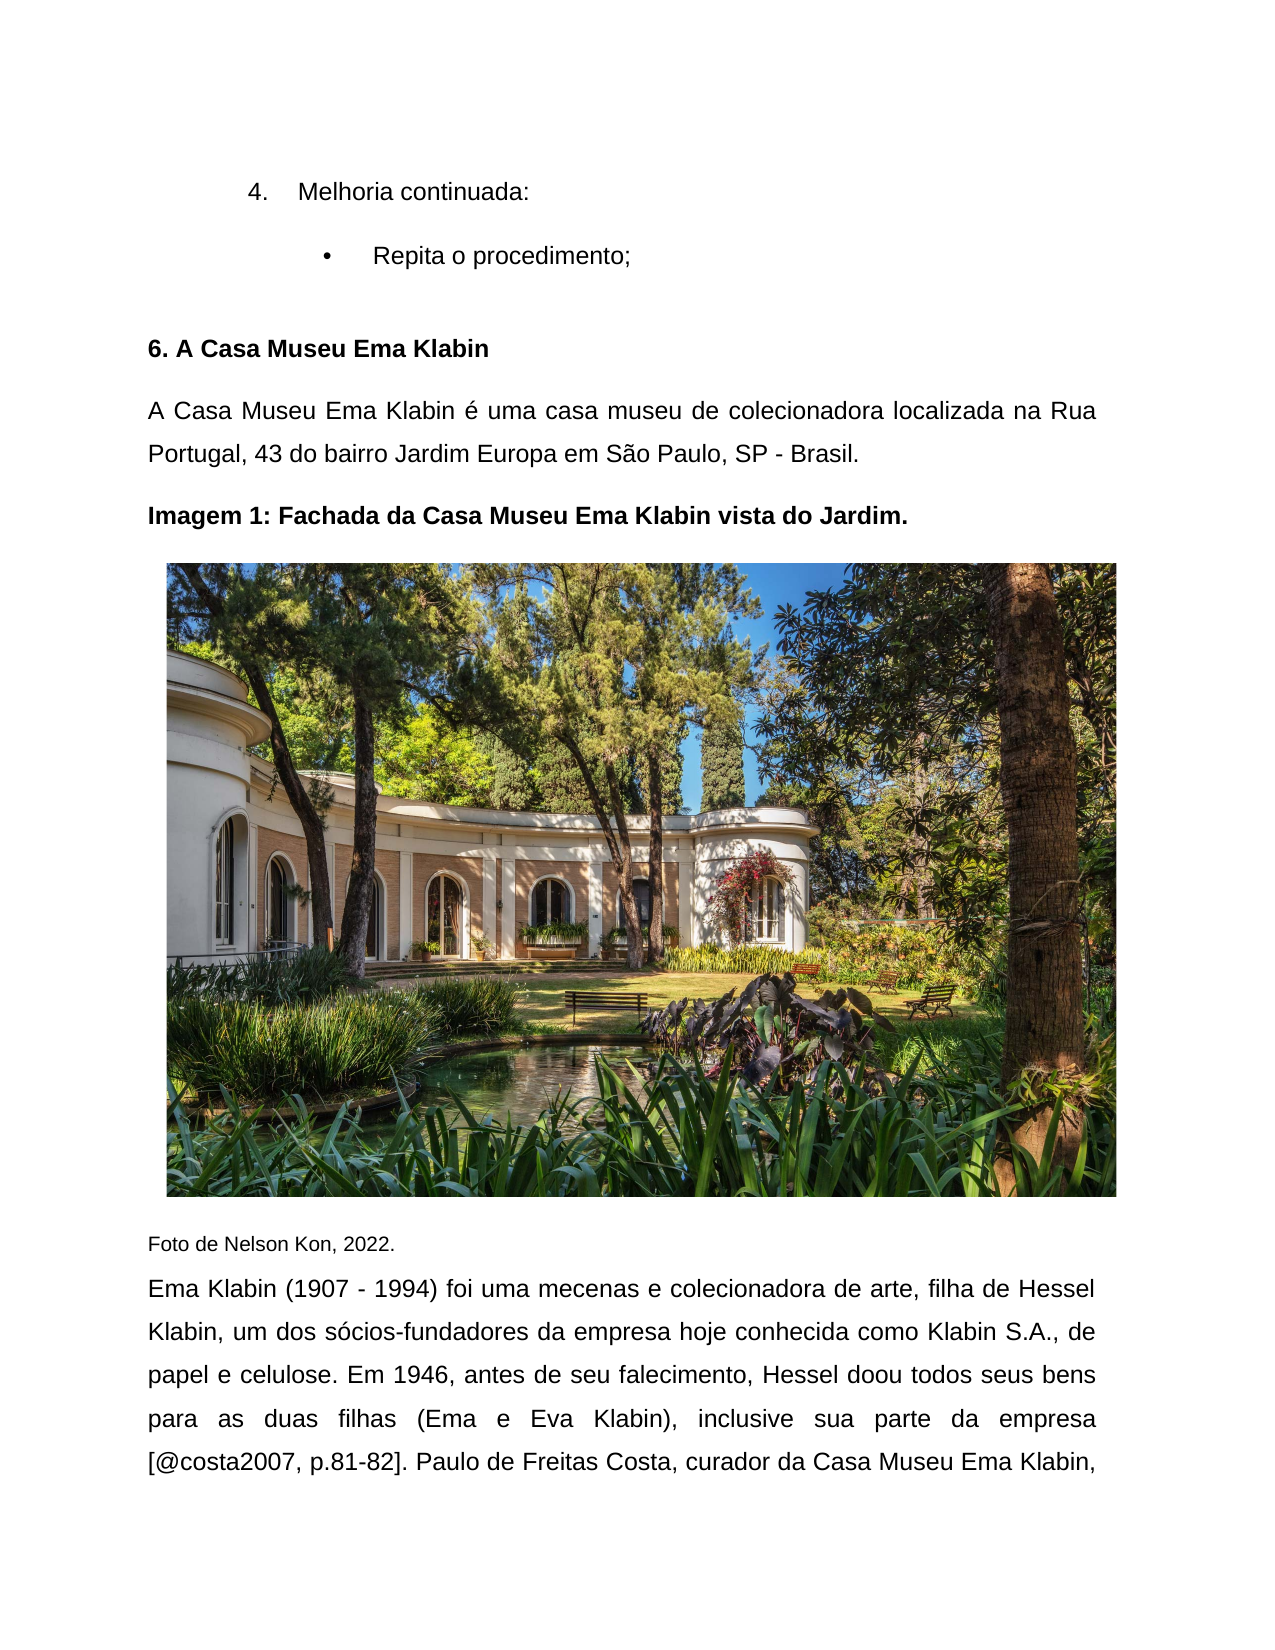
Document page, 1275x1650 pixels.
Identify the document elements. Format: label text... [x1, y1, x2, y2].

list Melhoria continuada: [248, 177, 1098, 206]
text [148, 1274, 1098, 1476]
text Foto de Nelson Kon, 2022. [148, 1232, 1098, 1256]
text Imagem 1: Fachada da Casa Museu Ema Klabin vista do Jardim. [148, 501, 1098, 530]
picture [166, 563, 1117, 1197]
text A Casa Museu Ema Klabin é uma casa museu de colecionadora localizada na Rua Portugal, 43 do bairro Jardim Europa em São Paulo, SP - Brasil. [148, 396, 1098, 468]
list Repita o procedimento; [323, 241, 1098, 270]
subtitle 6. A Casa Museu Ema Klabin [148, 334, 1098, 363]
